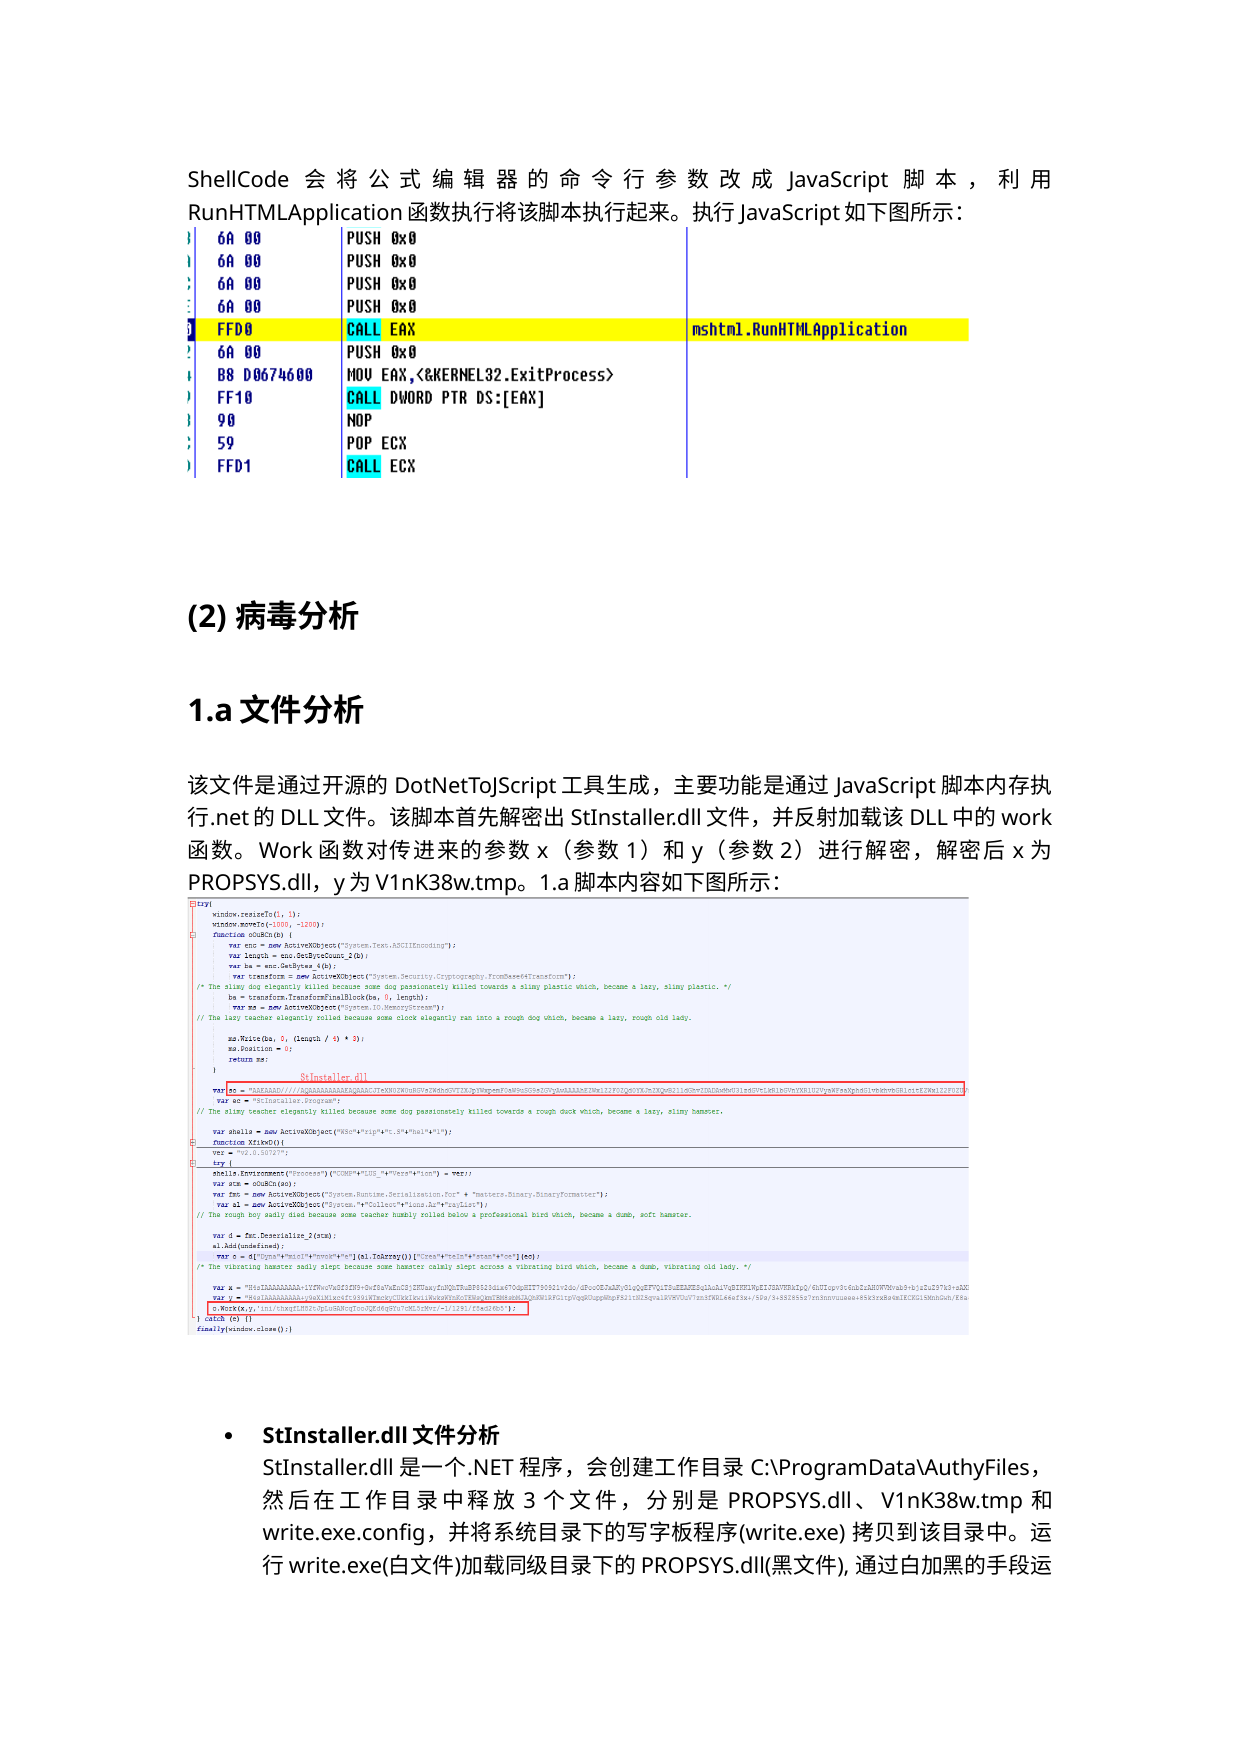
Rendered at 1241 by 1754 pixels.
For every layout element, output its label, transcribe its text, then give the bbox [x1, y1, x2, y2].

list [225, 1417, 1053, 1580]
picture [187, 897, 969, 1335]
subtitle (2) 病毒分析 [187, 581, 1053, 646]
subtitle 1.a文件分析 [187, 675, 1053, 740]
text ShellCode会将公式编辑器的命令行参数改成JavaScript脚本，利用RunHTMLApplication函数执行将该脚本执行起来。执行JavaScript如下图所示： [187, 162, 1053, 227]
picture [187, 227, 969, 478]
text 该文件是通过开源的DotNetToJScript工具生成，主要功能是通过JavaScript脚本内存执行.net的DLL文件。该脚本首先解密出StInstaller.dll文件，并反射加载该DLL中的work函数。Work函数对传进来的参数x（参数1）和y（参数2）进行解密，解密后x为PROPSYS.dll，y为V1nK38w.tmp。1.a脚本内容如下图所示： [187, 767, 1053, 897]
